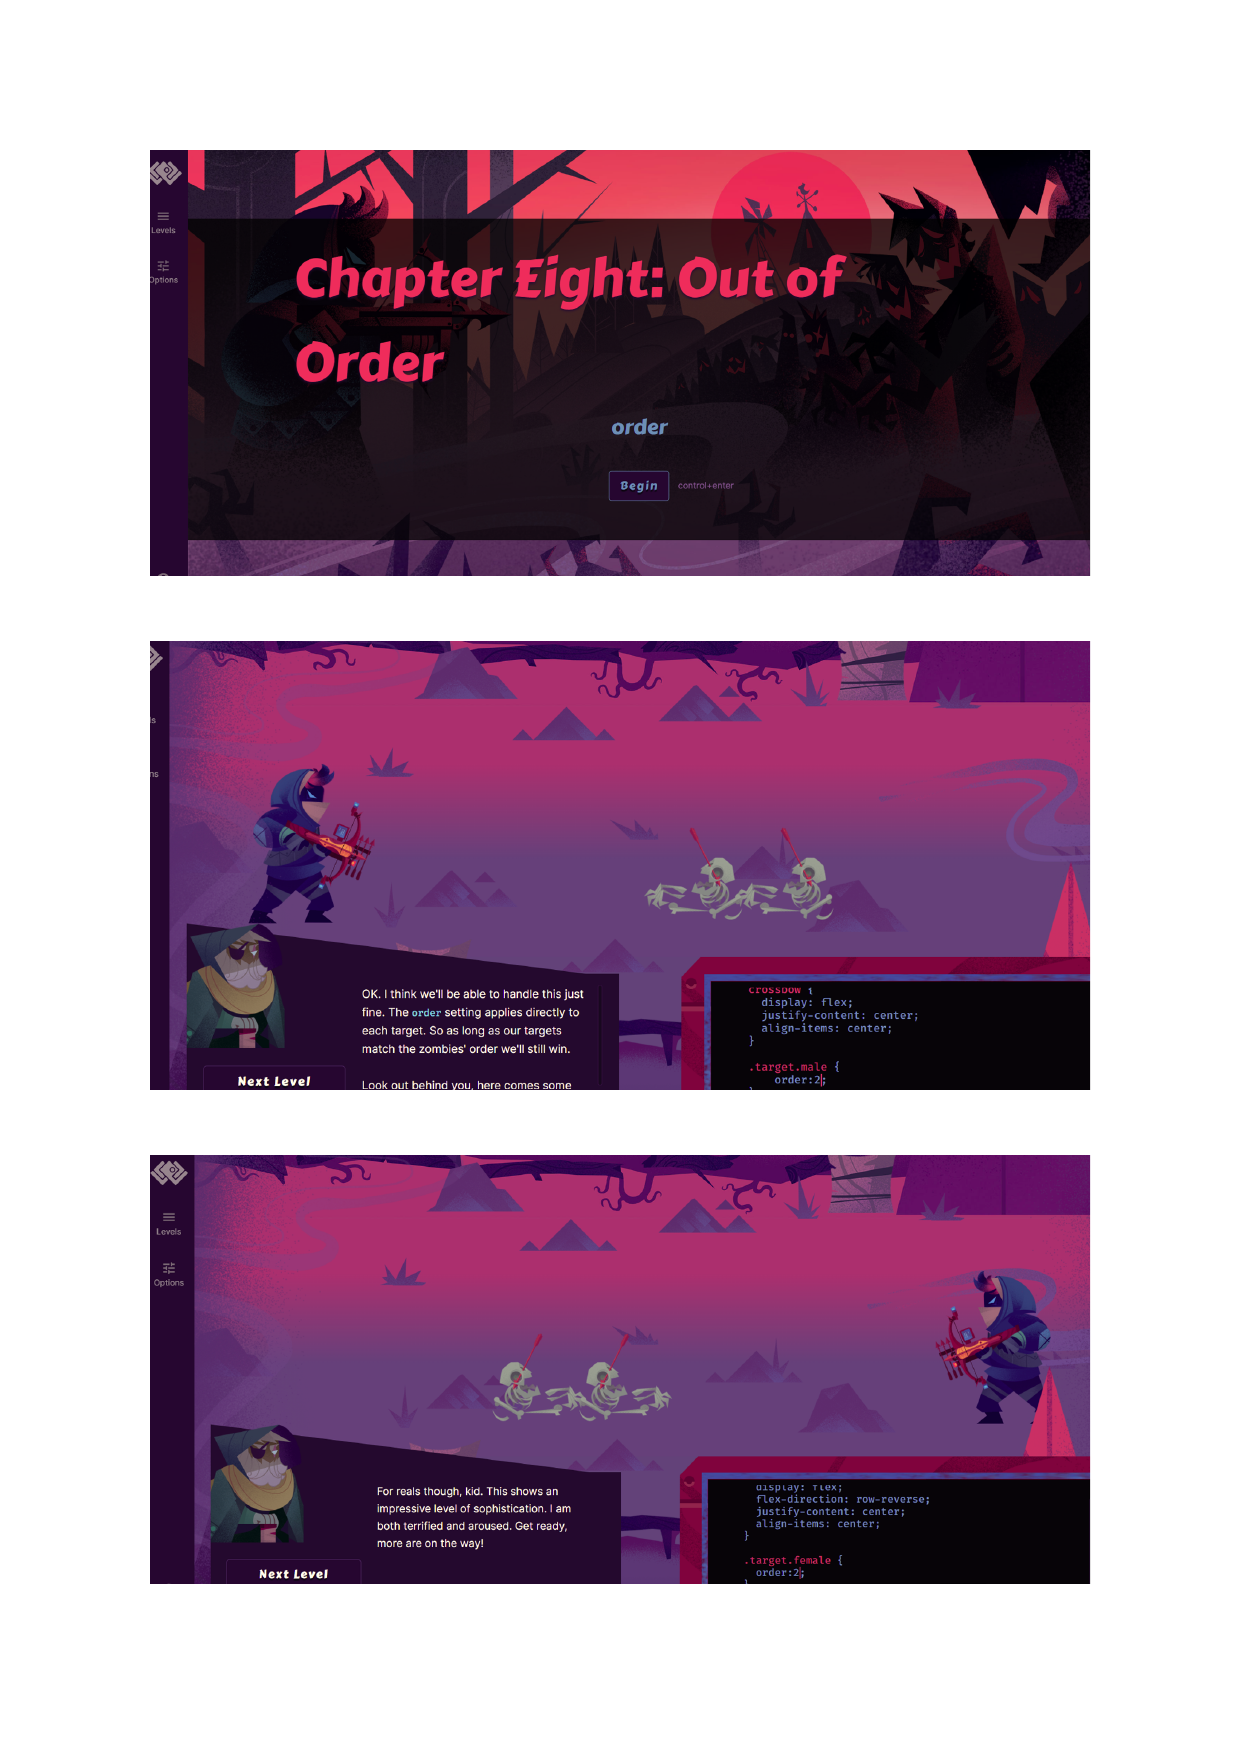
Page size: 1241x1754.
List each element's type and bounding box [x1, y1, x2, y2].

picture [150, 1155, 1091, 1584]
picture [150, 150, 1091, 576]
picture [150, 641, 1091, 1090]
